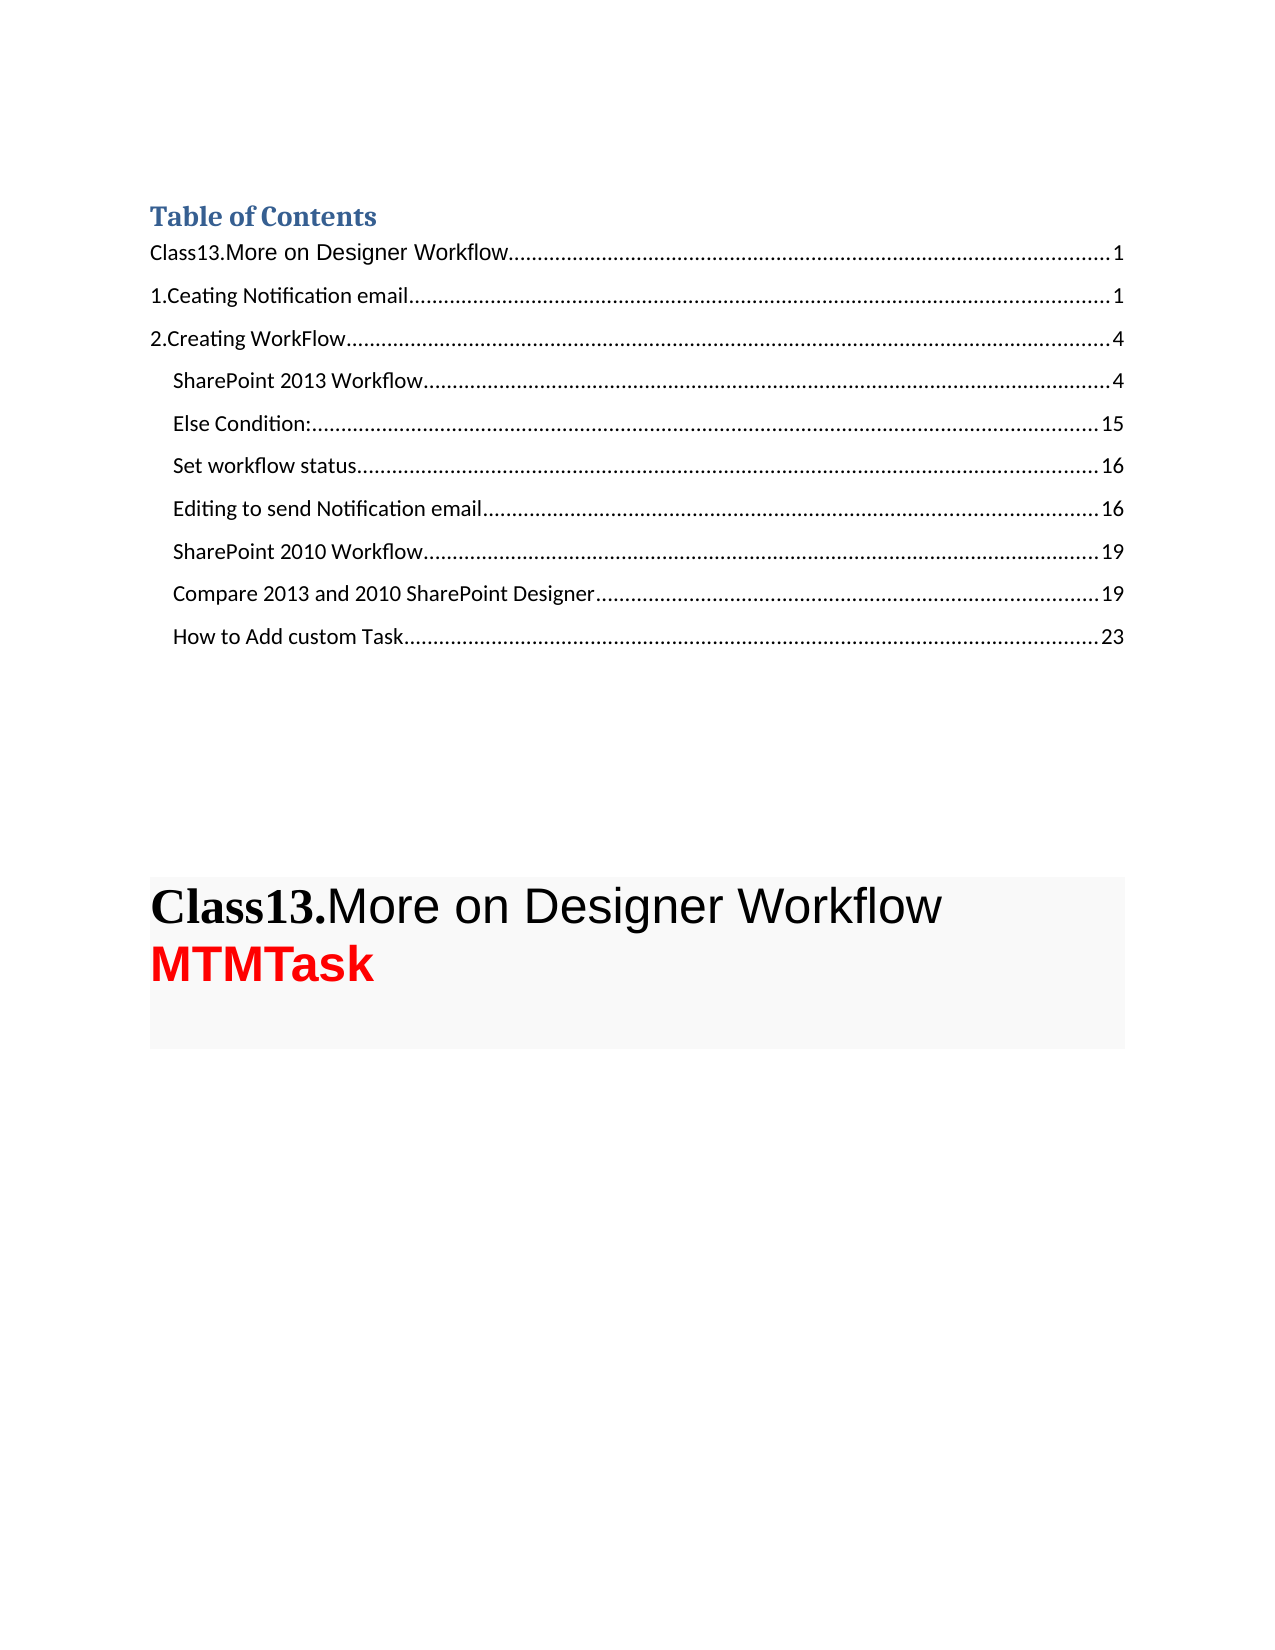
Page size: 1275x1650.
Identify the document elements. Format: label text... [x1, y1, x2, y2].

subtitle Class13.More on Designer Workflow [150, 877, 1125, 934]
subtitle MTMTask [150, 934, 1125, 992]
